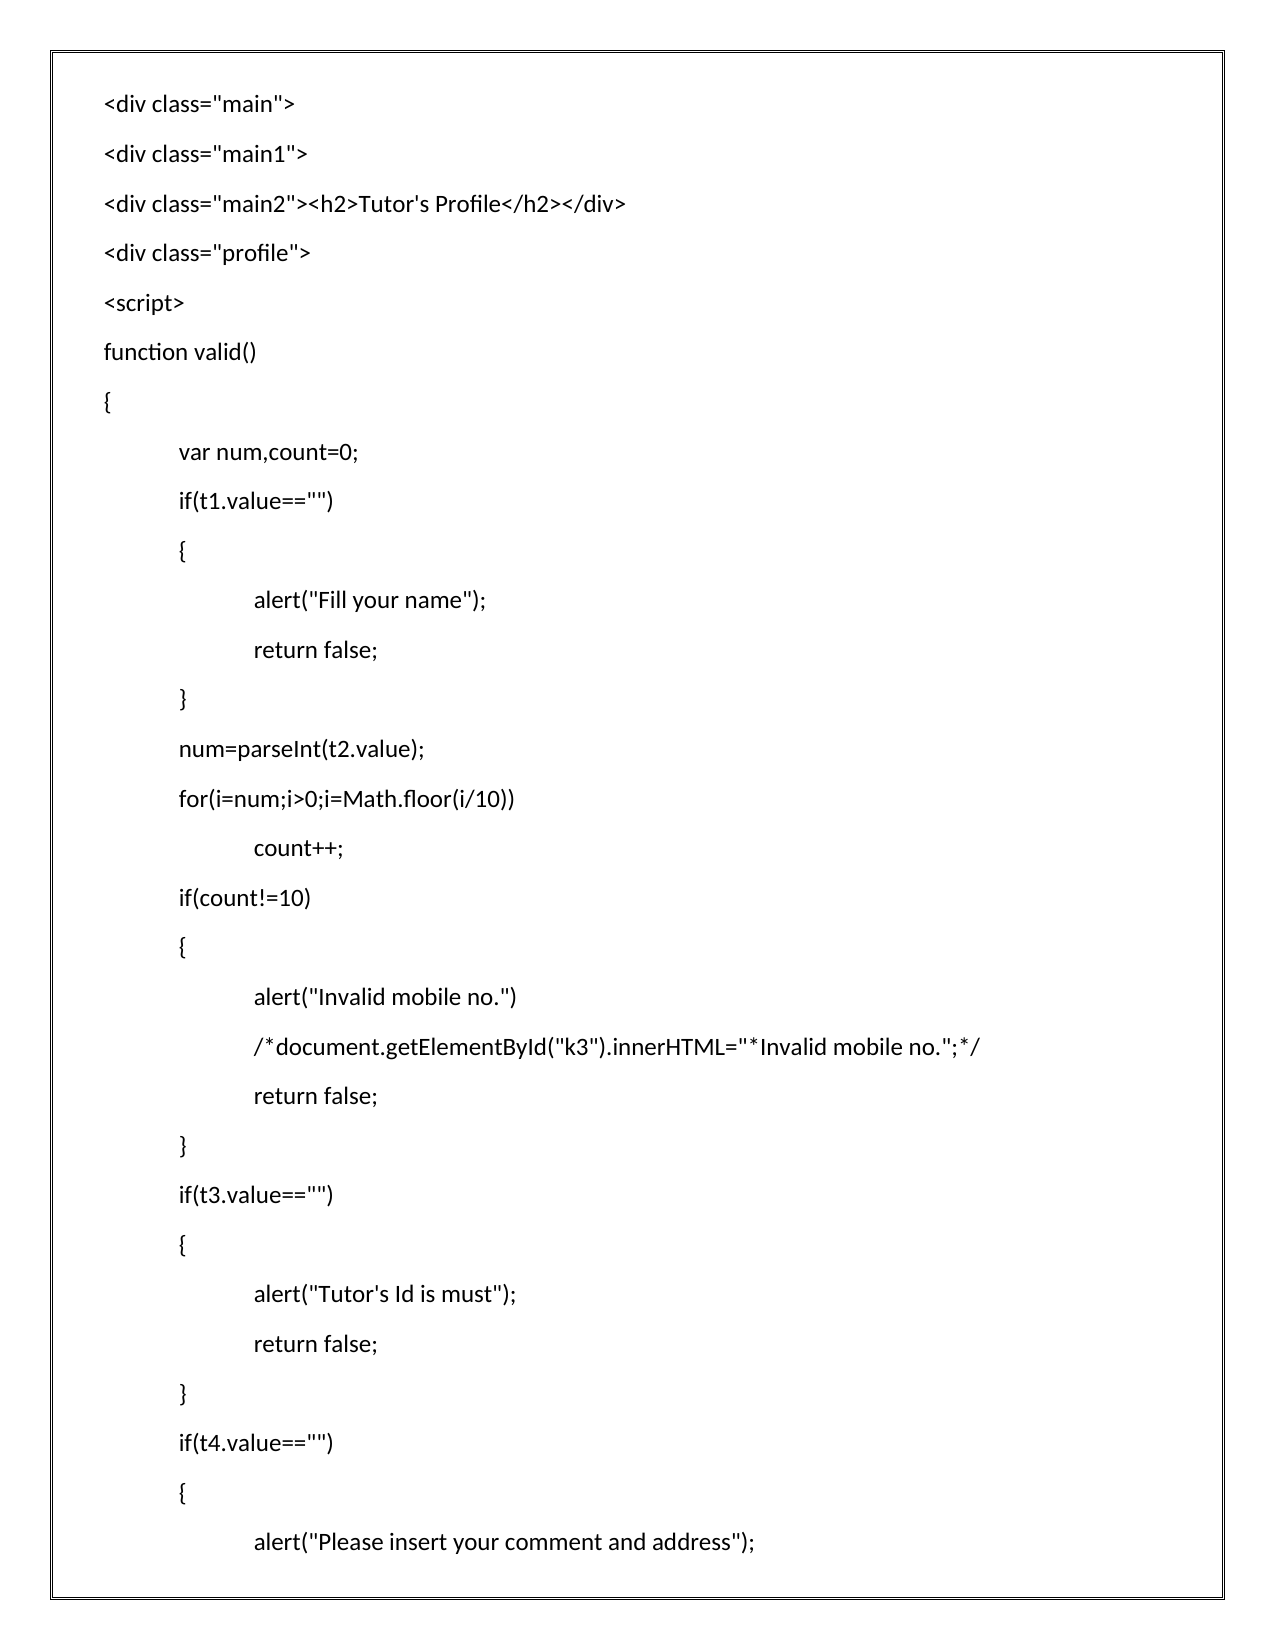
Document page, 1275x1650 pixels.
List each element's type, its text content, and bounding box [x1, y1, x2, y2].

text if(t1.value=="") [103, 485, 1125, 516]
text { [103, 1229, 1125, 1259]
text alert("Tutor's Id is must"); [103, 1279, 1125, 1309]
text if(count!=10) [103, 882, 1125, 912]
text return false; [103, 634, 1125, 664]
text if(t3.value=="") [103, 1179, 1125, 1210]
text return false; [103, 1328, 1125, 1359]
text { [103, 386, 1125, 417]
text <div class="main1"> [103, 138, 1125, 169]
text } [103, 1130, 1125, 1160]
text } [103, 684, 1125, 714]
text <script> [103, 287, 1125, 317]
text alert("Fill your name"); [103, 584, 1125, 615]
text /*document.getElementById("k3").innerHTML="*Invalid mobile no.";*/ [103, 1031, 1125, 1061]
text function valid() [103, 337, 1125, 367]
text for(i=num;i>0;i=Math.floor(i/10)) [103, 783, 1125, 813]
text { [103, 1477, 1125, 1507]
text return false; [103, 1080, 1125, 1111]
text <div class="main2"><h2>Tutor's Profile</h2></div> [103, 188, 1125, 218]
text } [103, 1378, 1125, 1408]
text { [103, 932, 1125, 962]
text alert("Please insert your comment and address"); [103, 1527, 1125, 1557]
text num=parseInt(t2.value); [103, 733, 1125, 764]
text alert("Invalid mobile no.") [103, 981, 1125, 1012]
text <div class="profile"> [103, 237, 1125, 268]
text var num,count=0; [103, 436, 1125, 466]
text <div class="main"> [103, 89, 1125, 119]
text count++; [103, 832, 1125, 863]
text if(t4.value=="") [103, 1427, 1125, 1458]
text { [103, 535, 1125, 565]
